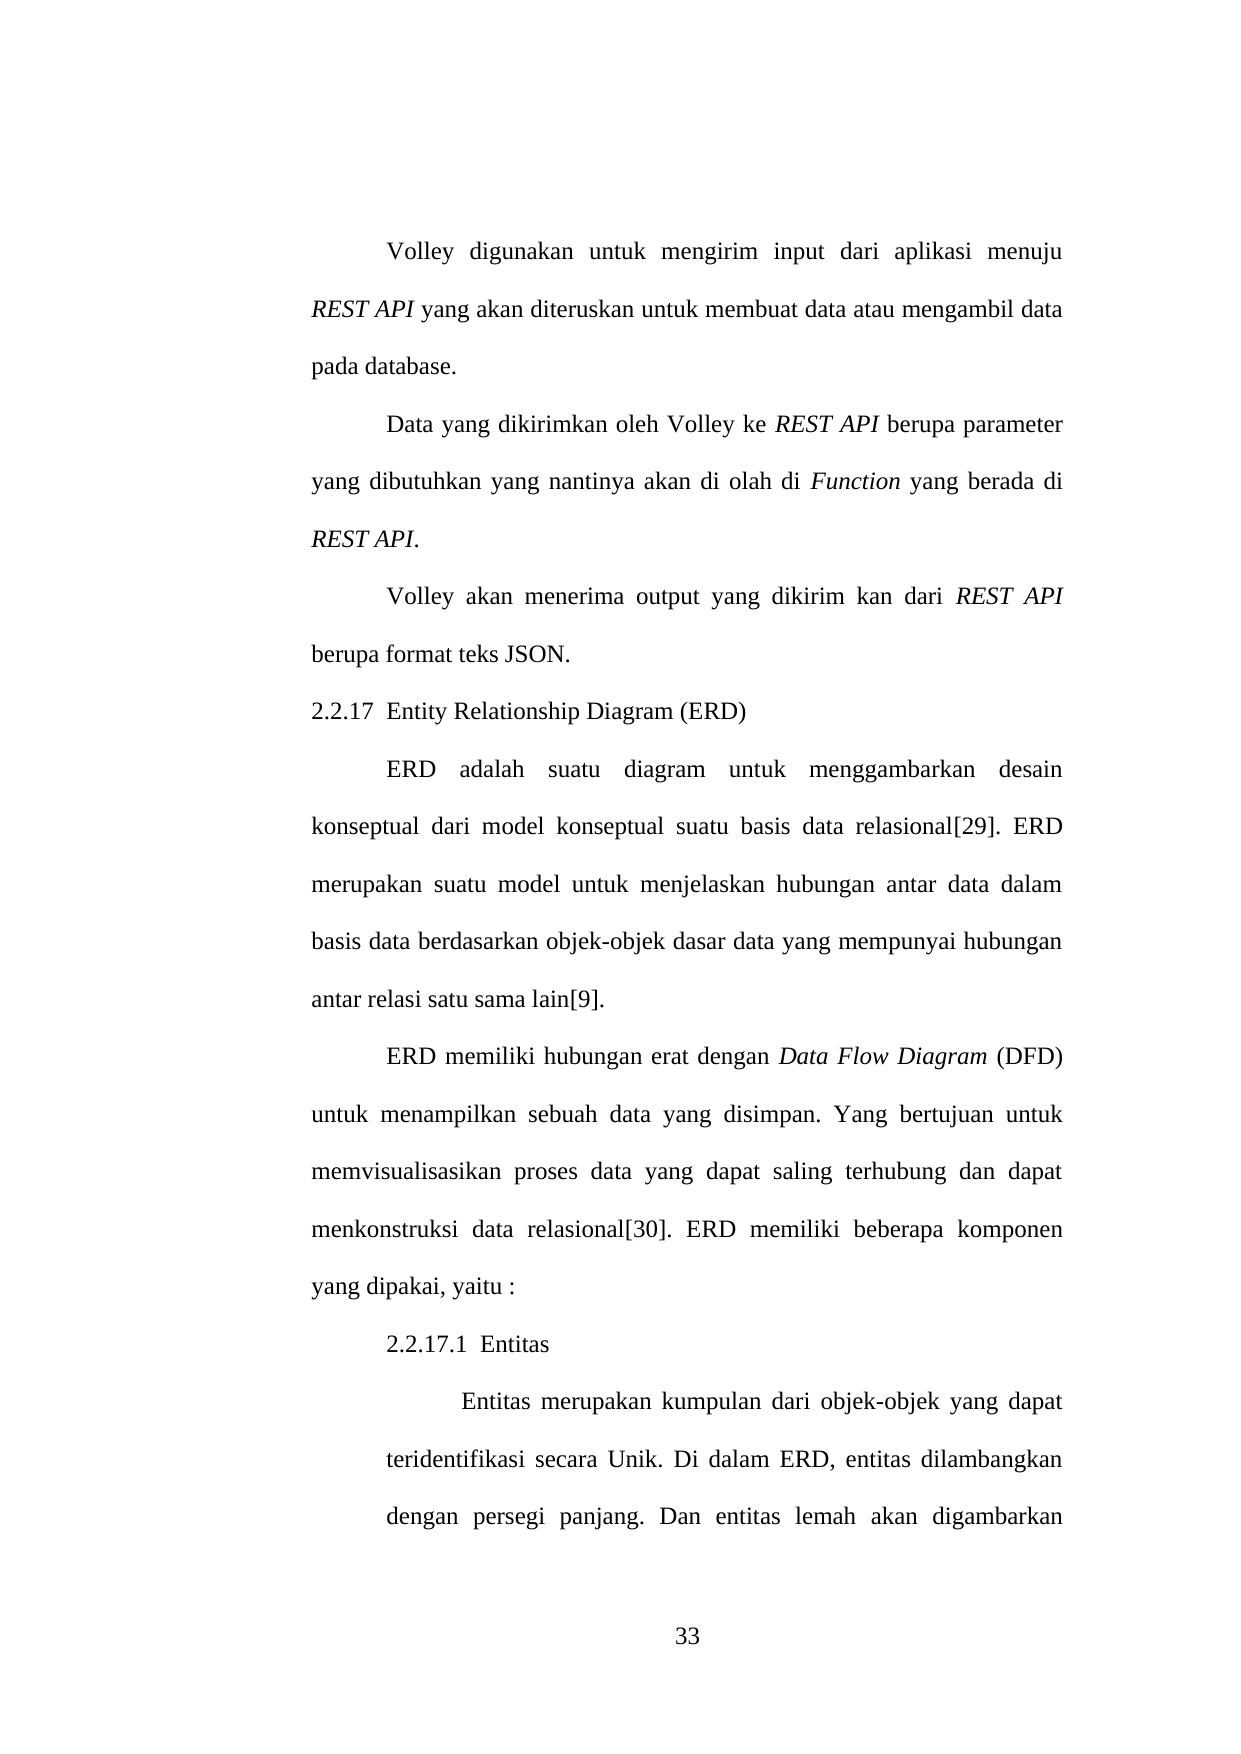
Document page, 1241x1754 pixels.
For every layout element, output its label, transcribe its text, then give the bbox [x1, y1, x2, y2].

text Volley akan menerima output yang dikirim kan dari REST API berupa format teks JSON. [311, 581, 1063, 667]
text Volley digunakan untuk mengirim input dari aplikasi menuju REST API yang akan diteruskan untuk membuat data atau mengambil data pada database. [311, 236, 1063, 380]
text ERD memiliki hubungan erat dengan Data Flow Diagram (DFD) untuk menampilkan sebuah data yang disimpan. Yang bertujuan untuk memvisualisasikan proses data yang dapat saling terhubung dan dapat menkonstruksi data relasional[30]. ERD memiliki beberapa komponen yang dipakai, yaitu : [311, 1041, 1063, 1300]
text Entitas [386, 1329, 1063, 1357]
text Data yang dikirimkan oleh Volley ke REST API berupa parameter yang dibutuhkan yang nantinya akan di olah di Function yang berada di REST API. [311, 409, 1063, 552]
text ERD adalah suatu diagram untuk menggambarkan desain konseptual dari model konseptual suatu basis data relasional[29]. ERD merupakan suatu model untuk menjelaskan hubungan antar data dalam basis data berdasarkan objek-objek dasar data yang mempunyai hubungan antar relasi satu sama lain[9]. [311, 754, 1063, 1012]
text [386, 1386, 1063, 1530]
text Entity Relationship Diagram (ERD) [311, 696, 1063, 725]
